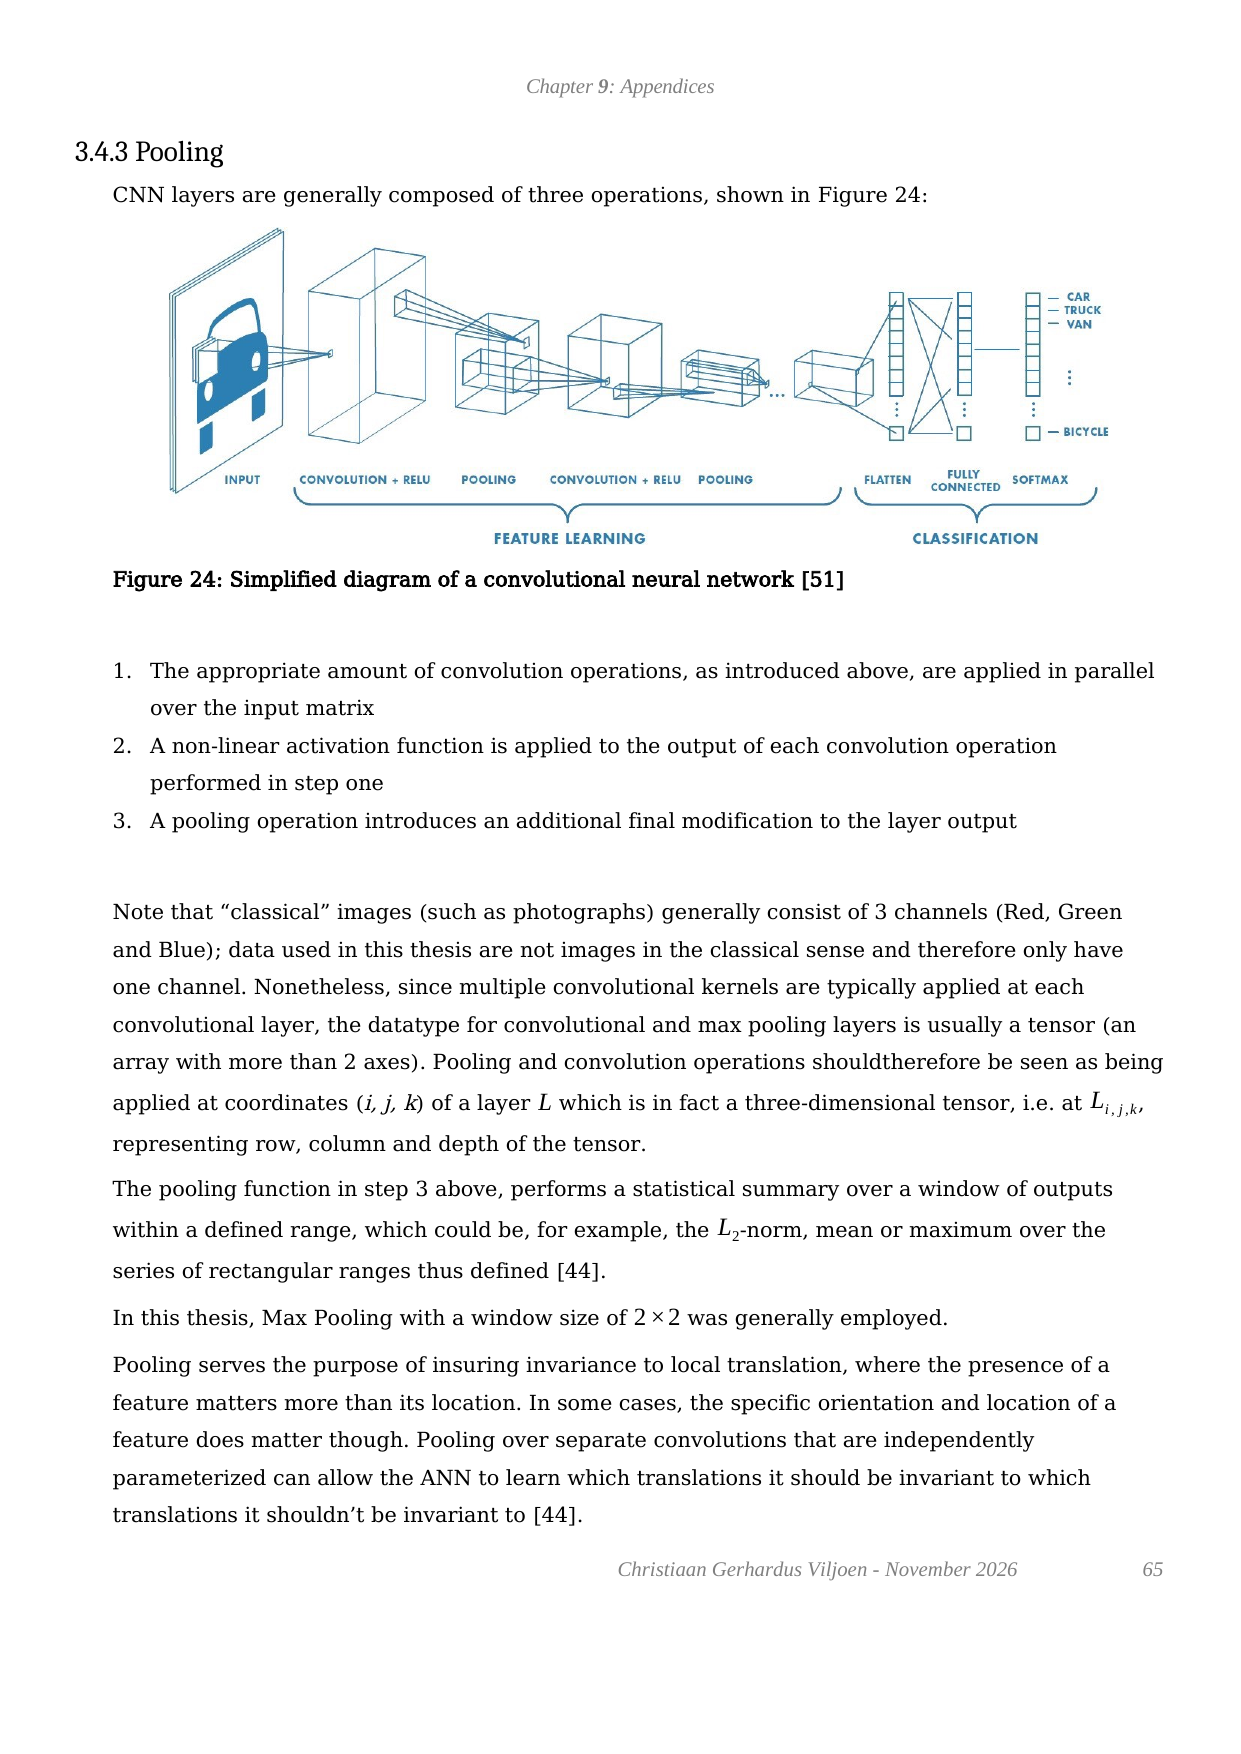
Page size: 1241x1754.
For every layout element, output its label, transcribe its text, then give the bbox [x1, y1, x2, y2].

picture [168, 227, 1109, 545]
list Note that “classical” images (such as photographs) generally consist of 3 channels (Red, Green and Blue); data used in this thesis are not images in the classical sense and therefore only have one channel. Nonetheless, since multiple convolutional kernels are typically applied at each convolutional layer, the datatype for convolutional and max pooling layers is usually a tensor (an array with more than 2 axes). Pooling and convolution operations shouldtherefore be seen as being applied at coordinates (i, j, k) of a layer which is in fact a three-dimensional tensor, i.e. at , representing row, column and depth of the tensor. [112, 899, 1165, 1155]
list The appropriate amount of convolution operations, as introduced above, are applied in parallel over the input matrix [112, 657, 1165, 720]
text Figure 24: Simplified diagram of a convolutional neural network [112, 566, 1165, 591]
list A pooling operation introduces an additional final modification to the layer output [112, 807, 1165, 832]
list A non-linear activation function is applied to the output of each convolution operation performed in step one [112, 732, 1165, 795]
text Pooling serves the purpose of insuring invariance to local translation, where the presence of a feature matters more than its location. In some cases, the specific orientation and location of a feature does matter though. Pooling over separate convolutions that are independently parameterized can allow the ANN to learn which translations it should be invariant to which translations it shouldn’t be invariant to . [112, 1352, 1165, 1527]
text The pooling function in step 3 above, performs a statistical summary over a window of outputs within a defined range, which could be, for example, the -norm, mean or maximum over the series of rectangular ranges thus defined . [112, 1176, 1165, 1283]
text In this thesis, Max Pooling with a window size of was generally employed. [112, 1303, 1165, 1331]
subtitle Pooling [75, 135, 1165, 169]
text CNN layers are generally composed of three operations, shown in Figure 24: [112, 181, 1165, 206]
